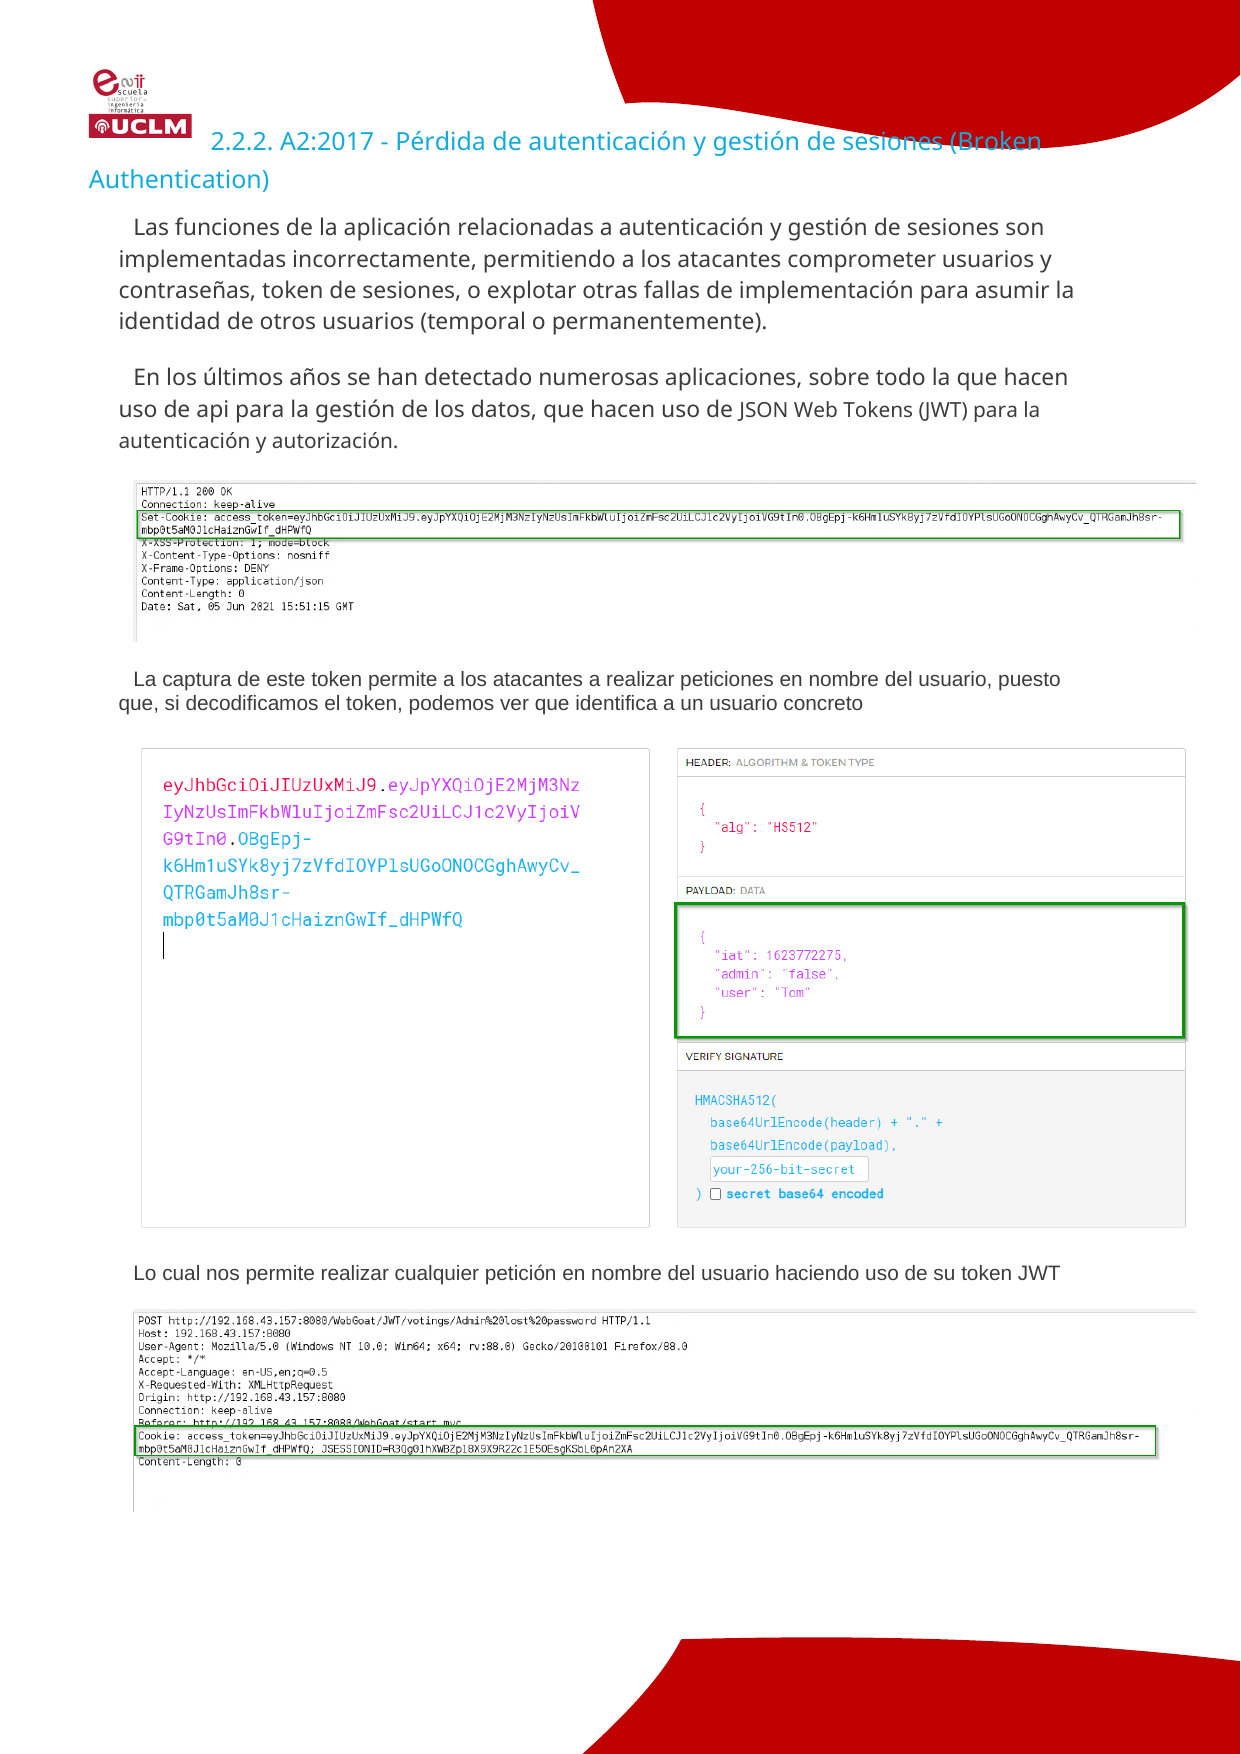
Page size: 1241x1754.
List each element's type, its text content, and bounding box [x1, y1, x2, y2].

picture [88, 68, 192, 138]
text La captura de este token permite a los atacantes a realizar peticiones en nombre del usuario, puesto que, si decodificamos el token, podemos ver que identifica a un usuario concreto [118, 667, 1093, 715]
picture [133, 740, 1197, 1236]
subtitle A2:2017 - Pérdida de autenticación y gestión de sesiones (Broken Authentication) [89, 124, 1093, 195]
text Lo cual nos permite realizar cualquier petición en nombre del usuario haciendo uso de su token JWT [118, 1260, 1093, 1284]
picture [133, 1309, 1197, 1512]
text En los últimos años se han detectado numerosas aplicaciones, sobre todo la que hacen uso de api para la gestión de los datos, que hacen uso de JSON Web Tokens (JWT) para la autenticación y autorización. [118, 361, 1093, 455]
text Las funciones de la aplicación relacionadas a autenticación y gestión de sesiones son implementadas incorrectamente, permitiendo a los atacantes comprometer usuarios y contraseñas, token de sesiones, o explotar otras fallas de implementación para asumir la identidad de otros usuarios (temporal o permanentemente). [118, 211, 1093, 336]
picture [133, 480, 1197, 642]
